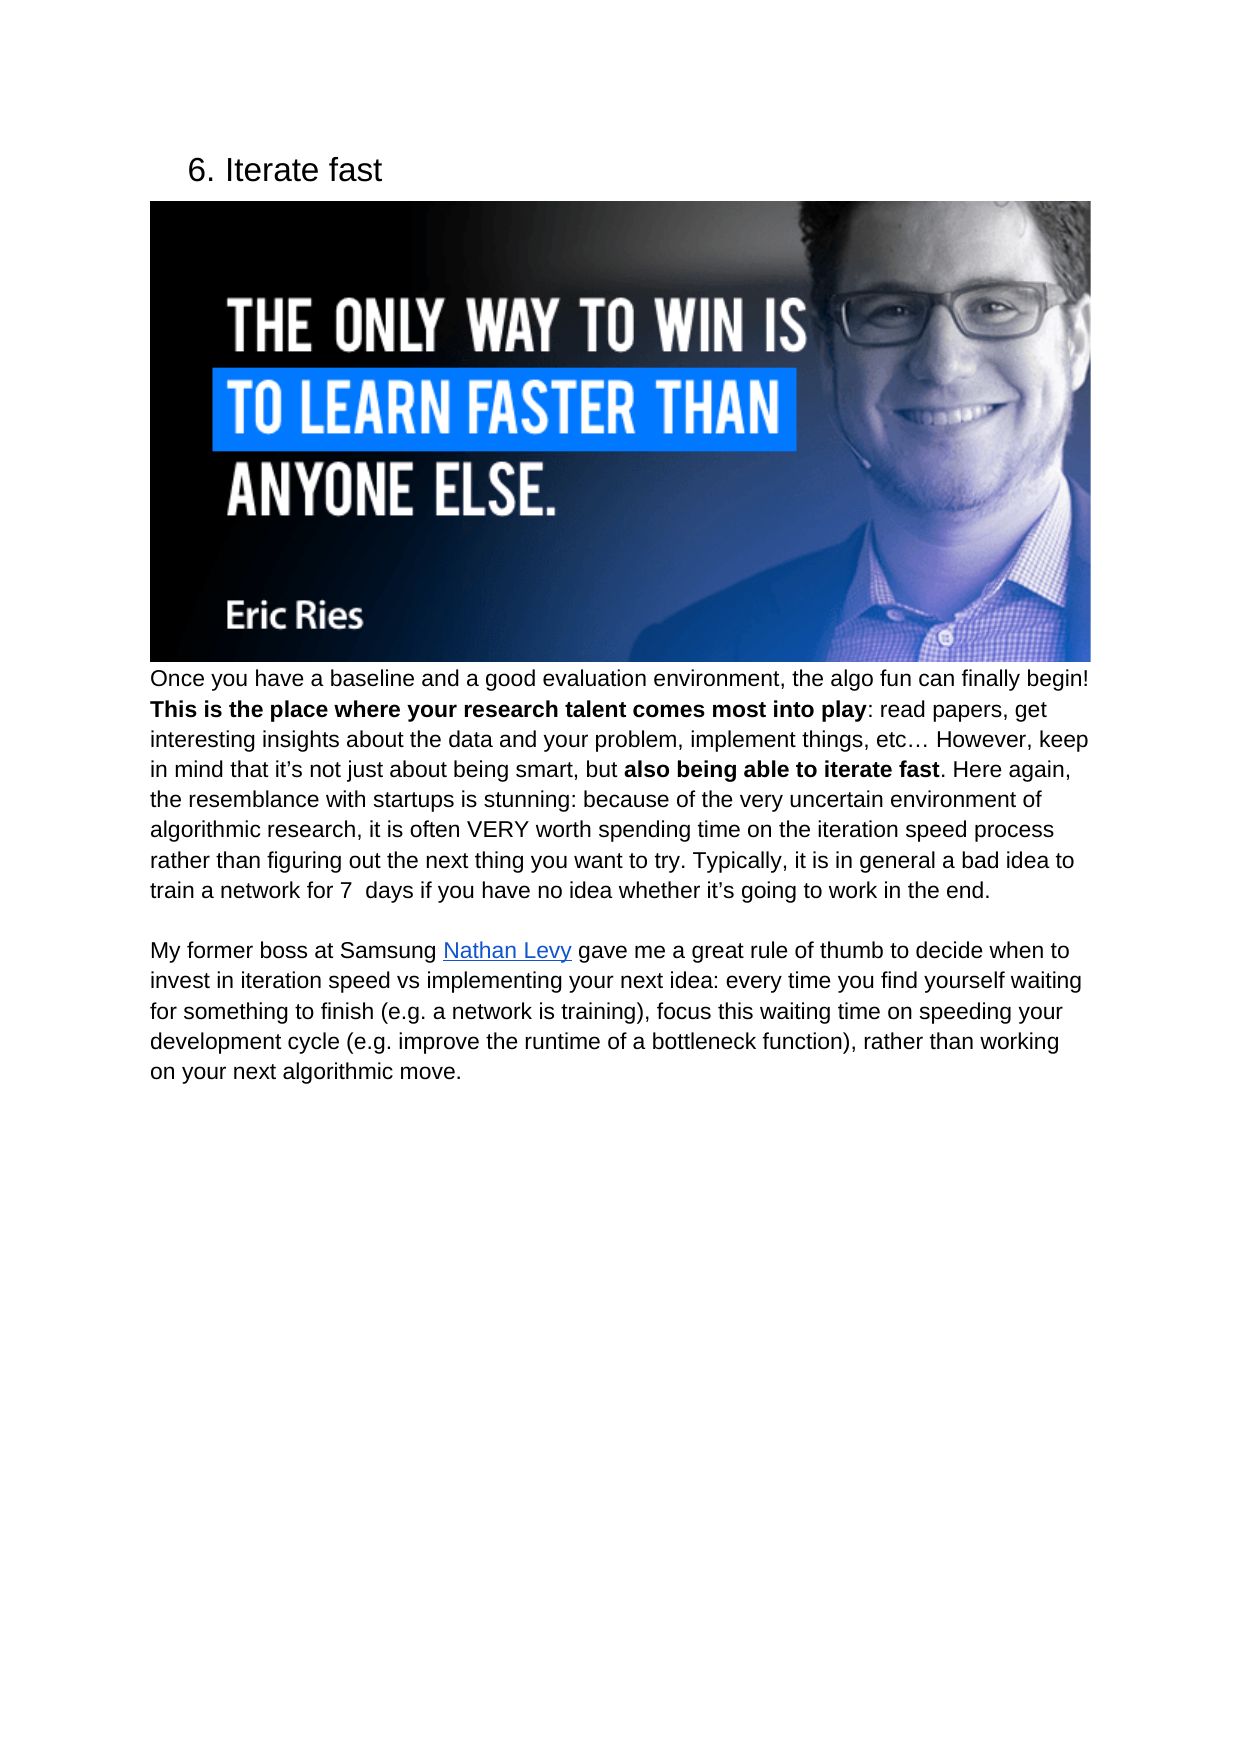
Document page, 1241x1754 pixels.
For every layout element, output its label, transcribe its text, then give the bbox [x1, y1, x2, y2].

text Once you have a baseline and a good evaluation environment, the algo fun can finally begin! This is the place where your research talent comes most into play: read papers, get interesting insights about the data and your problem, implement things, etc… However, keep in mind that it’s not just about being smart, but also being able to iterate fast. Here again, the resemblance with startups is stunning: because of the very uncertain environment of algorithmic research, it is often VERY worth spending time on the iteration speed process rather than figuring out the next thing you want to try. Typically, it is in general a bad idea to train a network for 7 days if you have no idea whether it’s going to work in the end. [150, 665, 1090, 903]
text My former boss at Samsung Nathan Levy gave me a great rule of thumb to decide when to invest in iteration speed vs implementing your next idea: every time you find yourself waiting for something to finish (e.g. a network is training), focus this waiting time on speeding your development cycle (e.g. improve the runtime of a bottleneck function), rather than working on your next algorithmic move. [150, 937, 1090, 1084]
subtitle Iterate fast [187, 150, 1090, 188]
picture [150, 201, 1091, 662]
